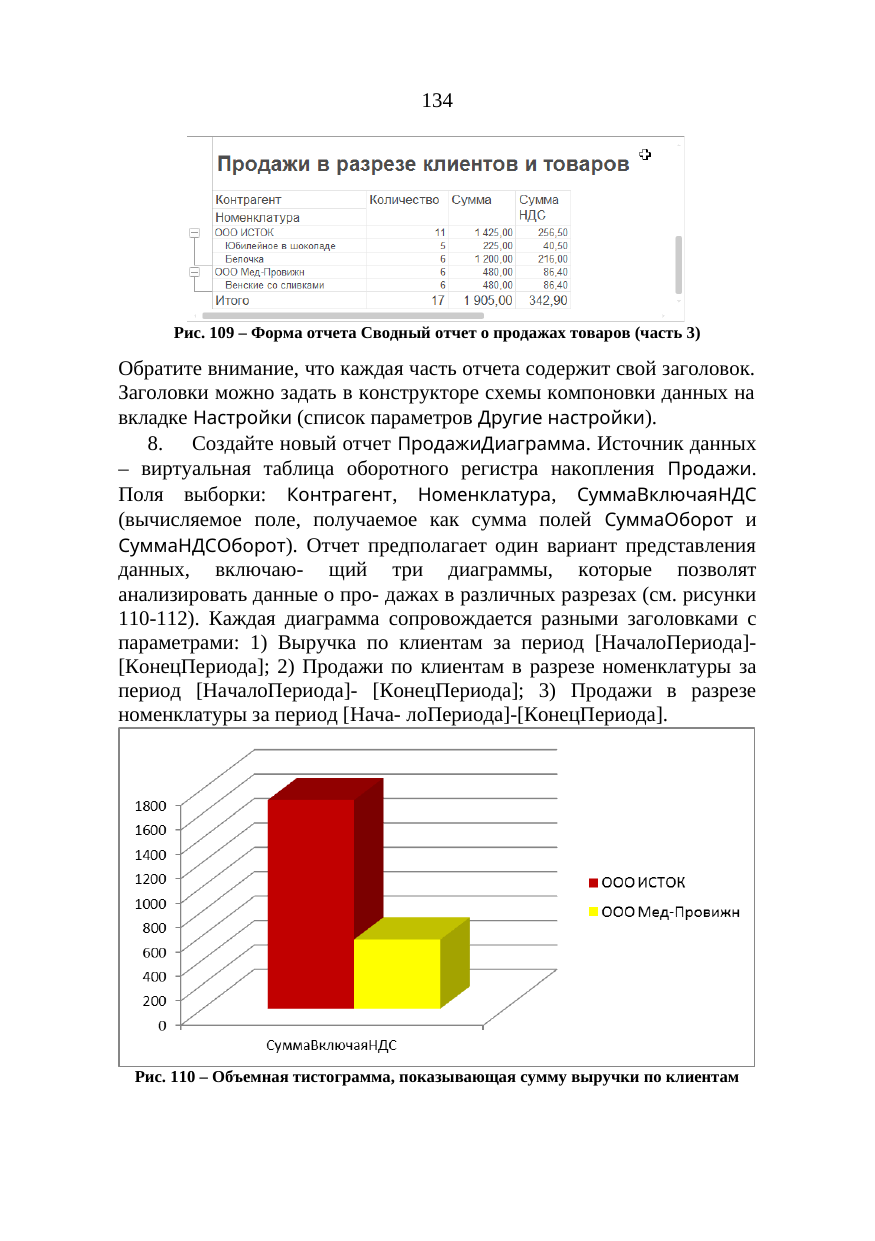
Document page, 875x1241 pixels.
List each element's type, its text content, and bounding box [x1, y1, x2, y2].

list Создайте новый отчет ПродажиДиаграмма. Источник данных – виртуальная таблица оборотного регистра накопления Продажи. Поля выборки: Контрагент, Номенклатура, СуммаВключаяНДС (вычисляемое поле, получаемое как сумма полей СуммаОборот и СуммаНДСОборот). Отчет предполагает один вариант представления данных, включаю- щий три диаграммы, которые позволят анализировать данные о про- дажах в различных разрезах (см. рисунки 110-112). Каждая диаграмма сопровождается разными заголовками с параметрами: 1) Выручка по клиентам за период [НачалоПериода]-[КонецПериода]; 2) Продажи по клиентам в разрезе номенклатуры за период [НачалоПериода]- [КонецПериода]; 3) Продажи в разрезе номенклатуры за период [Нача- лоПериода]-[КонецПериода]. [118, 430, 757, 726]
picture [187, 136, 685, 322]
text Рис. 109 – Форма отчета Сводный отчет о продажах товаров (часть 3) [96, 323, 778, 342]
text Обратите внимание, что каждая часть отчета содержит свой заголовок. Заголовки можно задать в конструкторе схемы компоновки данных на вкладке Настройки (список параметров Другие настройки). [118, 356, 756, 430]
picture [118, 727, 755, 1067]
